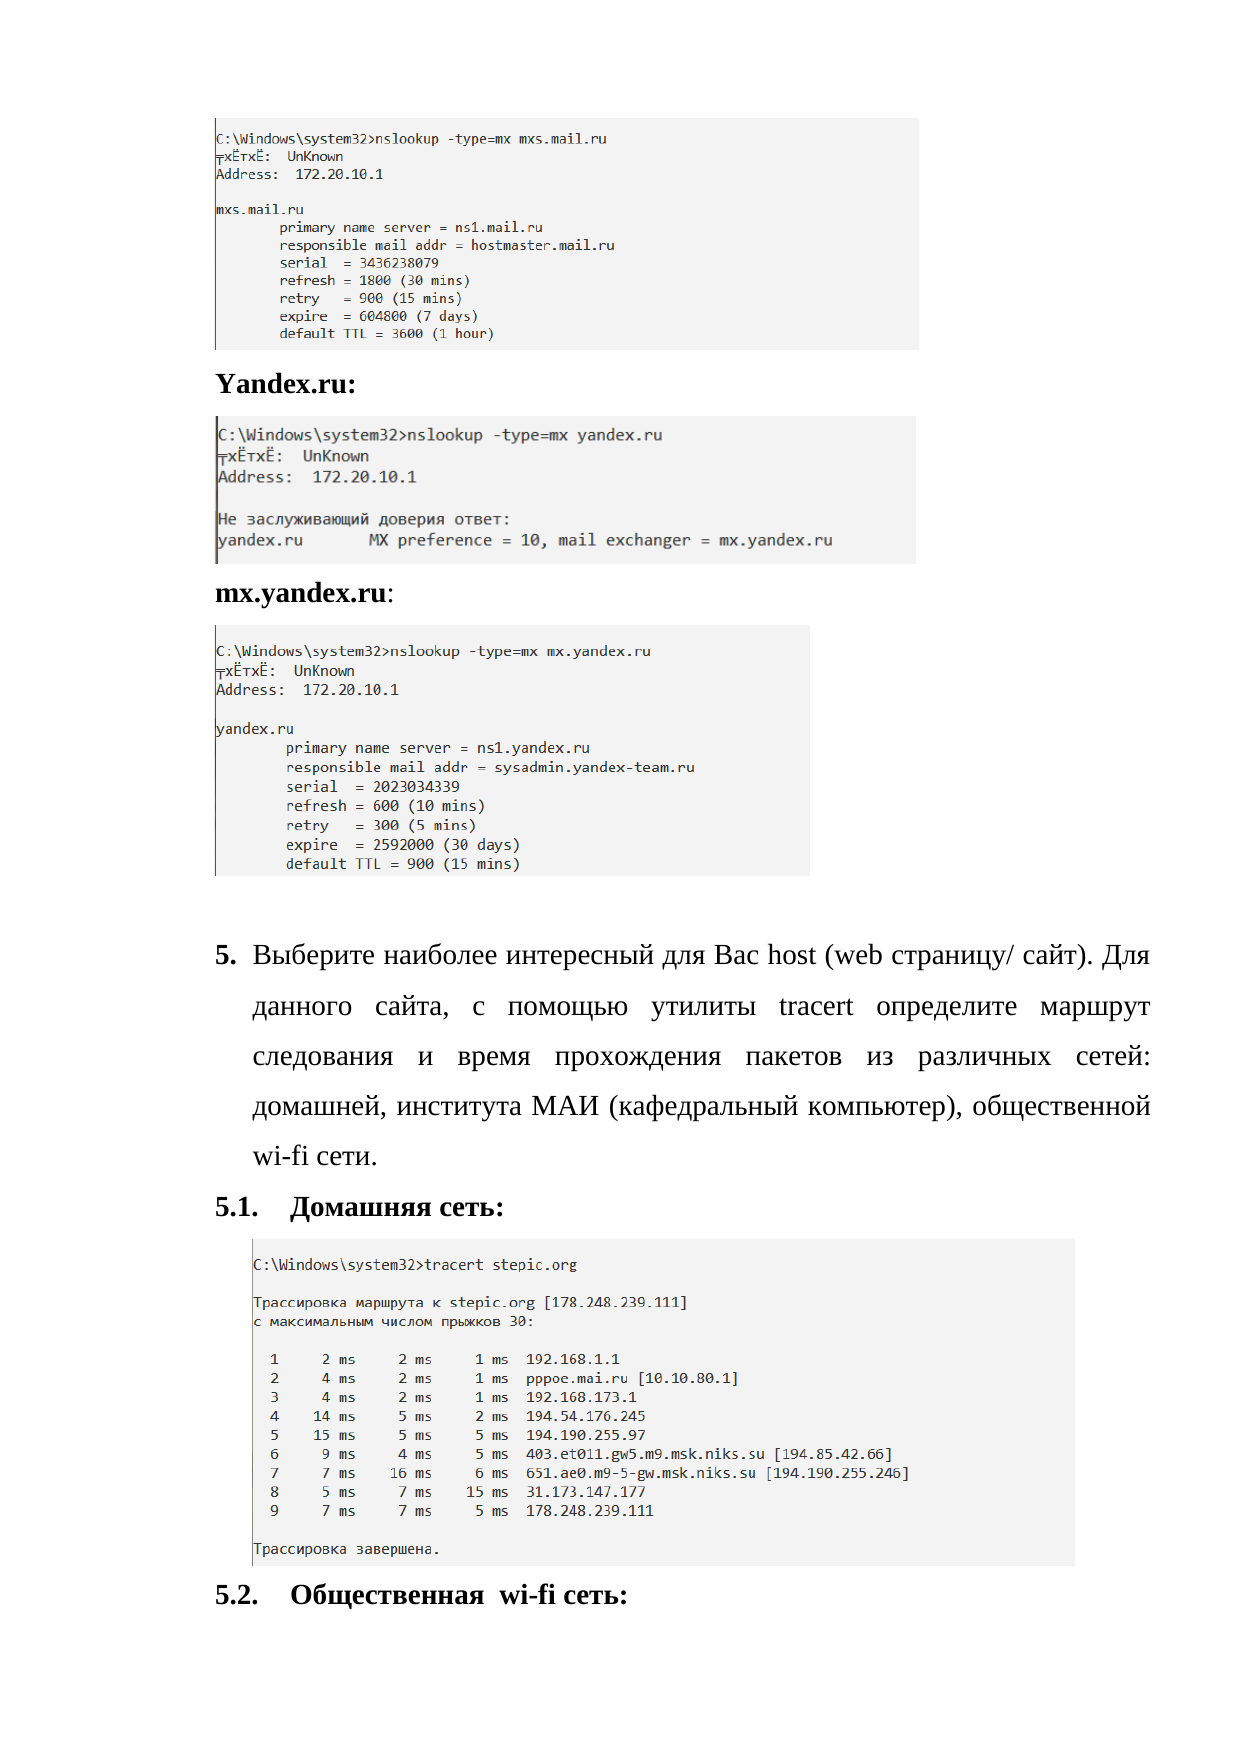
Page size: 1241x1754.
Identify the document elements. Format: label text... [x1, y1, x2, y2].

text Yandex.ru: [215, 366, 1152, 400]
list Домашняя сеть: [215, 1189, 1152, 1222]
list Общественная wi-fi сеть: [215, 1577, 1152, 1610]
picture [214, 625, 810, 876]
picture [214, 118, 920, 350]
picture [214, 416, 916, 564]
list Выберите наиболее интересный для Вас host (web страницу/ сайт). Для данного сайта, с помощью утилиты tracert определите маршрут следования и время прохождения пакетов из различных сетей: домашней, института МАИ (кафедральный компьютер), общественной wi-fi сети. [215, 937, 1152, 1172]
text mx.yandex.ru: [215, 575, 1152, 609]
picture [252, 1239, 1075, 1566]
